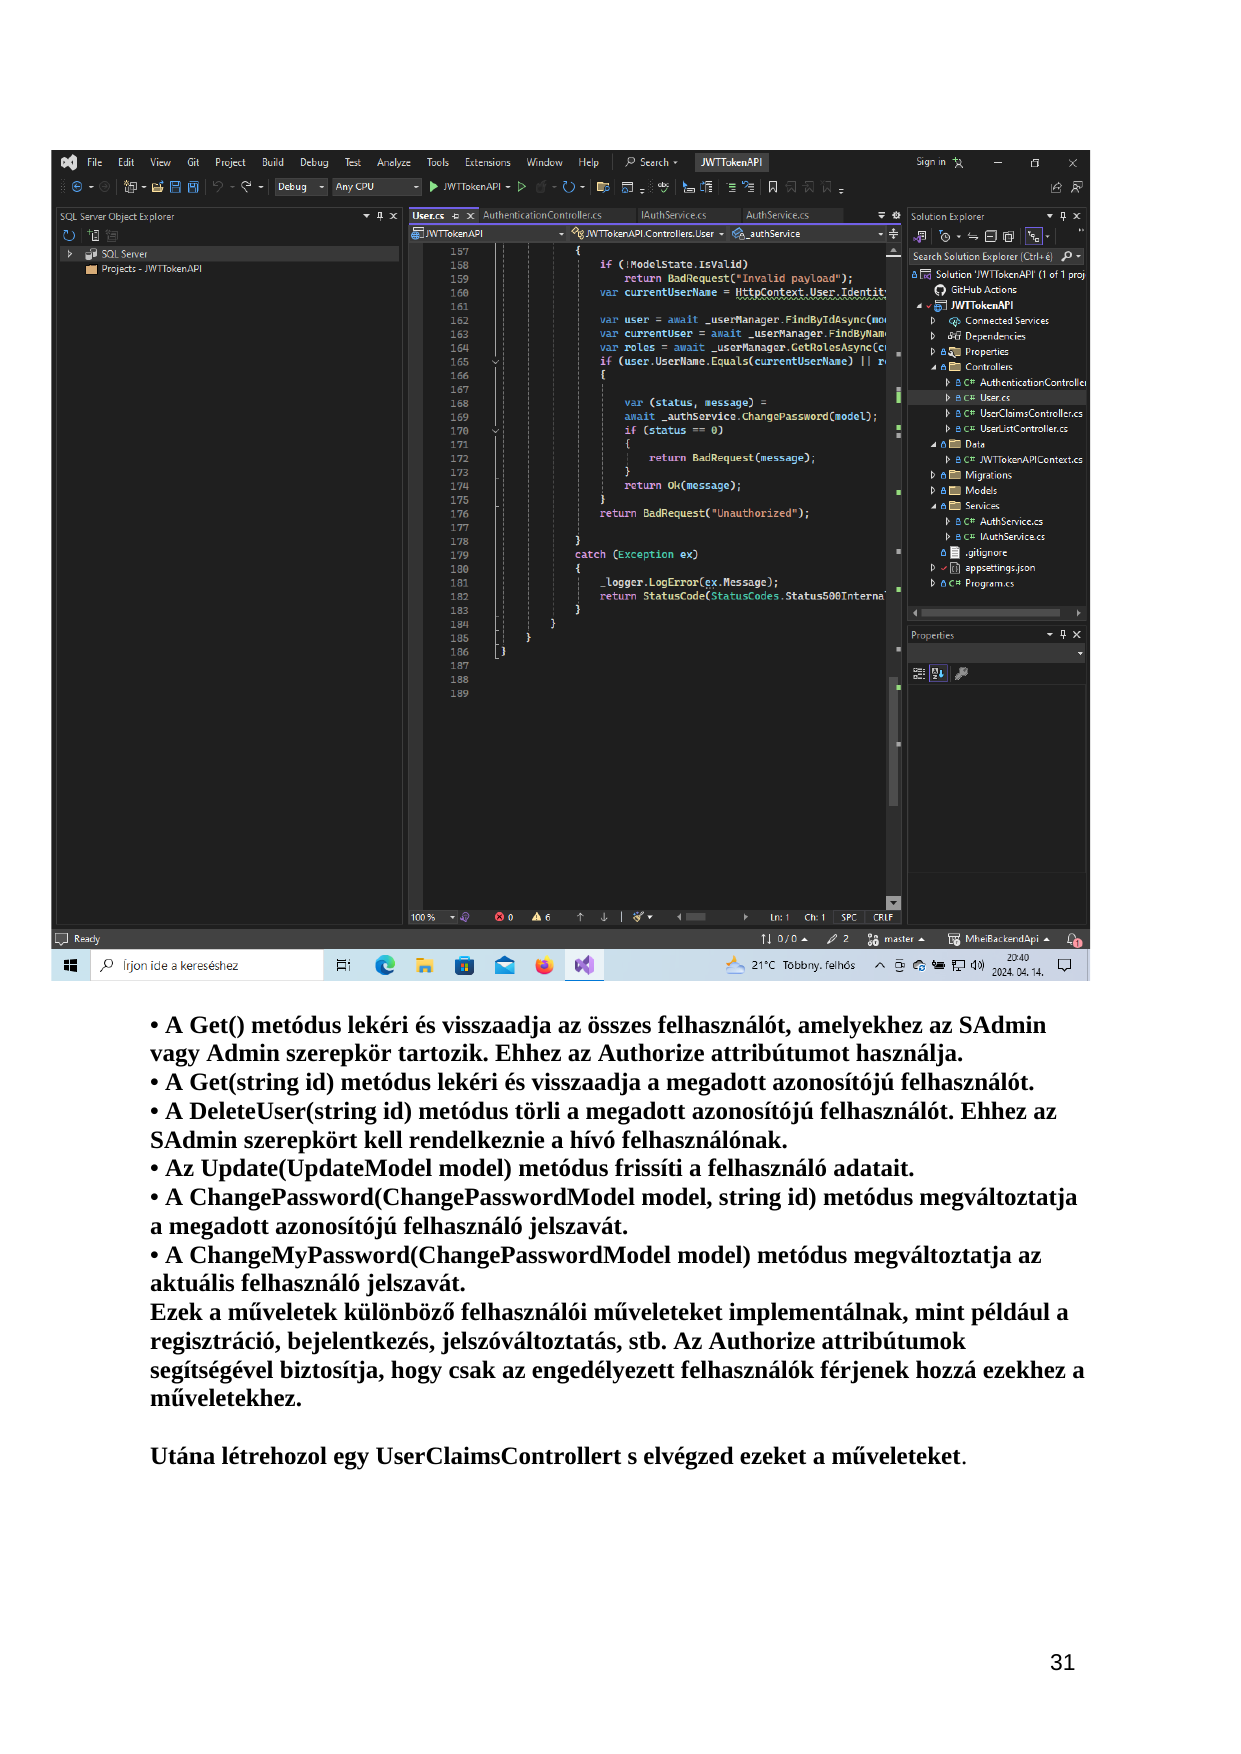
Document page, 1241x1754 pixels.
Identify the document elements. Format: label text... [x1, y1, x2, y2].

text • Az Update(UpdateModel model) metódus frissíti a felhasználó adatait. [150, 1153, 1090, 1182]
text • A Get(string id) metódus lekéri és visszaadja a megadott azonosítójú felhasználót. [150, 1067, 1090, 1096]
text • A ChangeMyPassword(ChangePasswordModel model) metódus megváltoztatja az aktuális felhasználó jelszavát. [150, 1240, 1090, 1297]
text Ezek a műveletek különböző felhasználói műveleteket implementálnak, mint például a regisztráció, bejelentkezés, jelszóváltoztatás, stb. Az Authorize attribútumok segítségével biztosítja, hogy csak az engedélyezett felhasználók férjenek hozzá ezekhez a műveletekhez. [150, 1297, 1090, 1412]
picture [51, 150, 1091, 981]
text • A Get() metódus lekéri és visszaadja az összes felhasználót, amelyekhez az SAdmin vagy Admin szerepkör tartozik. Ehhez az Authorize attribútumot használja. [150, 1010, 1090, 1067]
text Utána létrehozol egy UserClaimsControllert s elvégzed ezeket a műveleteket. [150, 1441, 1090, 1470]
text • A ChangePassword(ChangePasswordModel model, string id) metódus megváltoztatja a megadott azonosítójú felhasználó jelszavát. [150, 1182, 1090, 1240]
text • A DeleteUser(string id) metódus törli a megadott azonosítójú felhasználót. Ehhez az SAdmin szerepkört kell rendelkeznie a hívó felhasználónak. [150, 1096, 1090, 1153]
